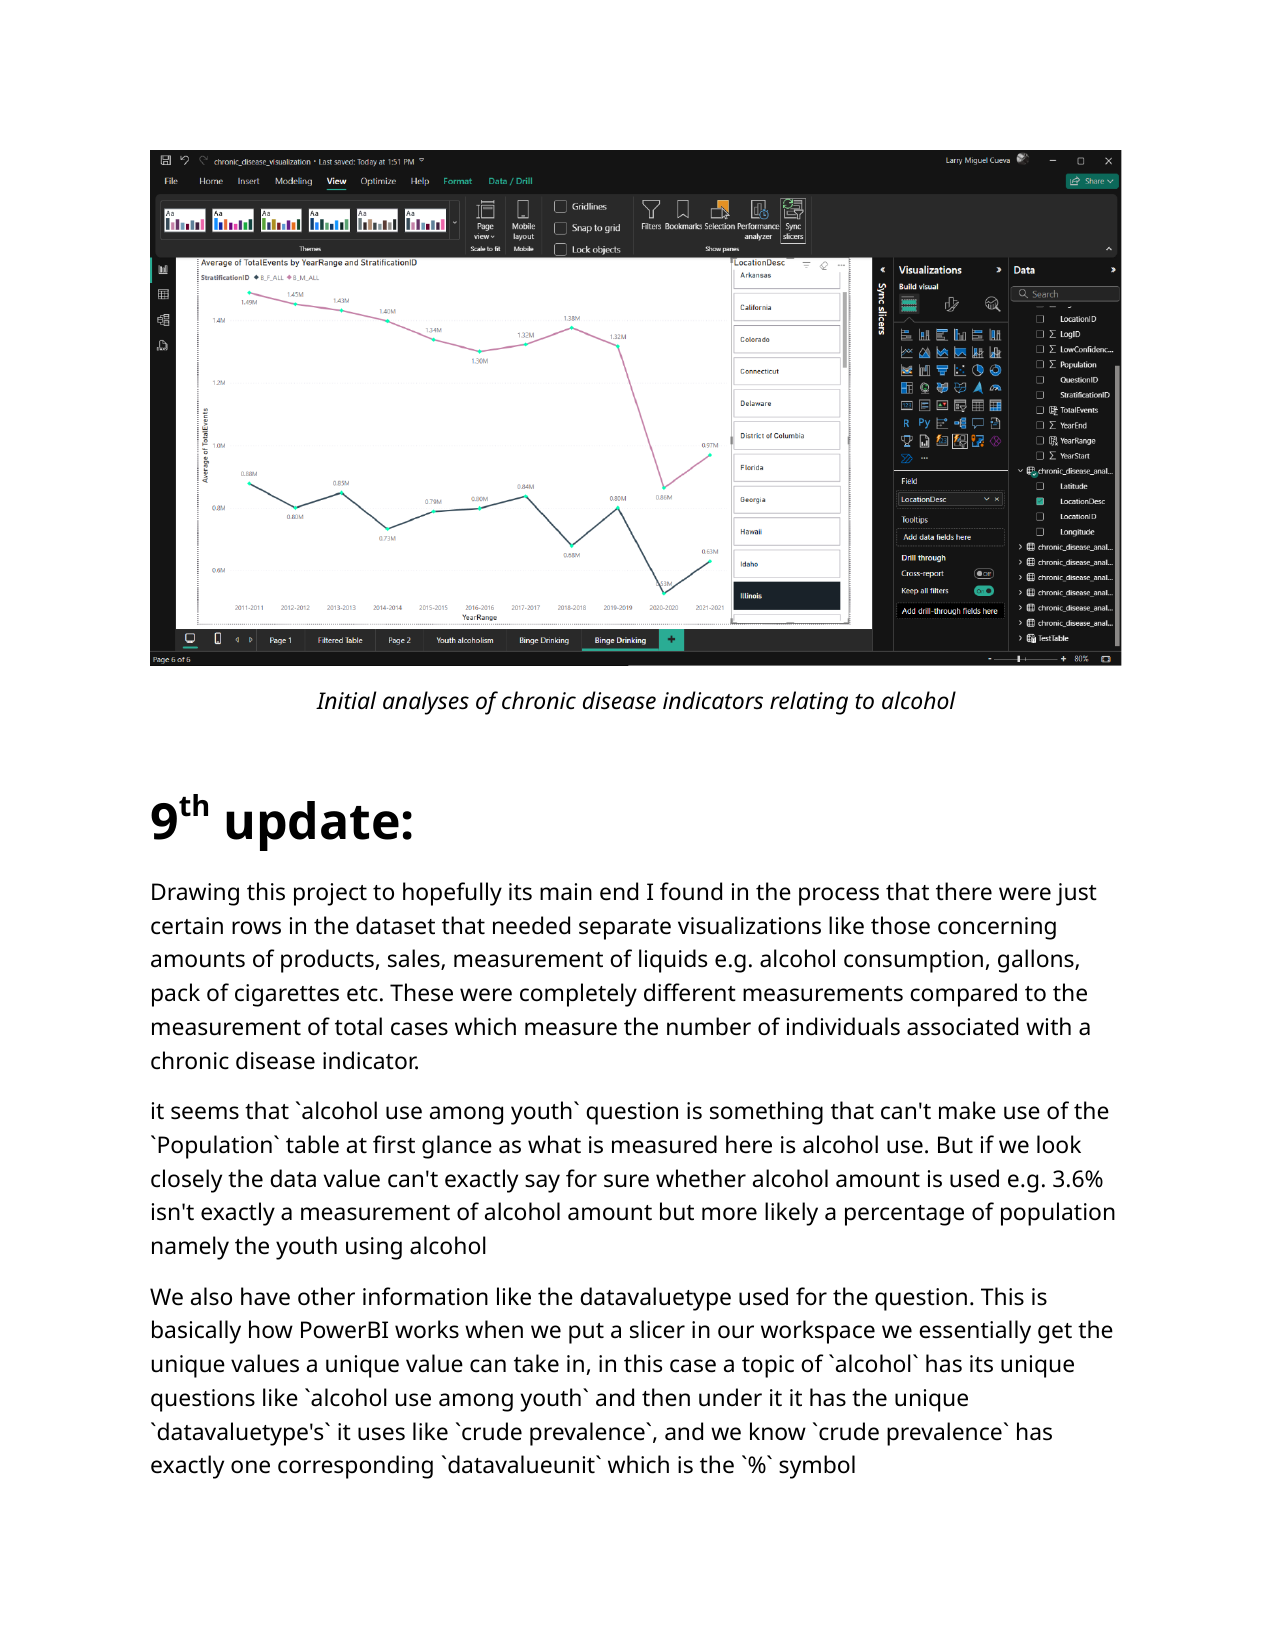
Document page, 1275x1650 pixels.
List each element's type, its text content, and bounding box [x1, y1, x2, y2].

text We also have other information like the datavaluetype used for the question. This is basically how PowerBI works when we put a slicer in our workspace we essentially get the unique values a unique value can take in, in this case a topic of `alcohol` has its unique questions like `alcohol use among youth` and then under it it has the unique `datavaluetype's` it uses like `crude prevalence`, and we know `crude prevalence` has exactly one corresponding `datavalueunit` which is the `%` symbol [150, 1280, 1125, 1480]
text 9th update: [150, 786, 1125, 854]
text it seems that `alcohol use among youth` question is something that can't make use of the `Population` table at first glance as what is measured here is alcohol use. But if we look closely the data value can't exactly say for sure whether alcohol amount is used e.g. 3.6% isn't exactly a measurement of alcohol amount but more likely a percentage of population namely the youth using alcohol [150, 1095, 1125, 1261]
text Drawing this project to hopefully its main end I found in the process that there were just certain rows in the dataset that needed separate visualizations like those concerning amounts of products, sales, measurement of liquids e.g. alcohol consumption, gallons, pack of cigarettes etc. These were completely different measurements compared to the measurement of total cases which measure the number of individuals associated with a chronic disease indicator. [150, 876, 1125, 1076]
picture [150, 150, 1122, 666]
text Initial analyses of chronic disease indicators relating to alcohol [150, 685, 1125, 716]
